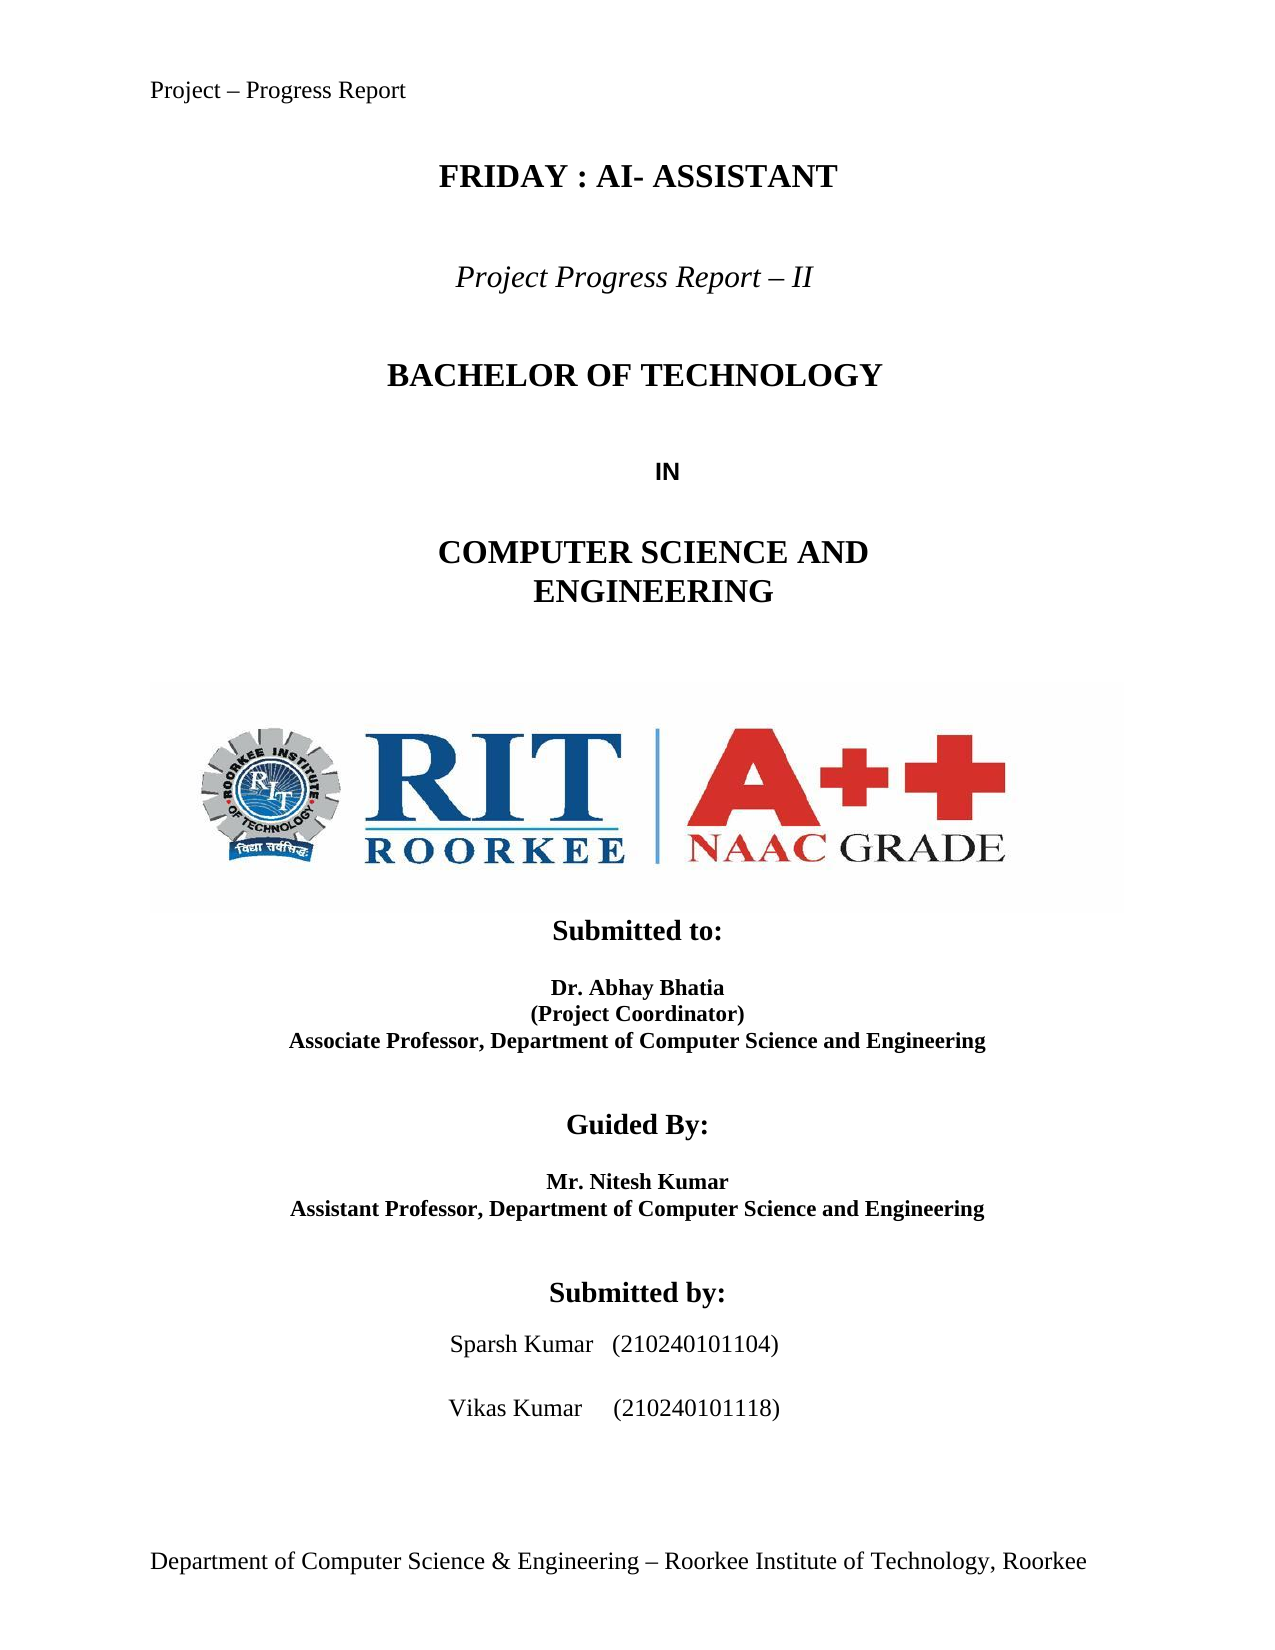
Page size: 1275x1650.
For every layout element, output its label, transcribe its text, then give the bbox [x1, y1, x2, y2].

text Guided By: [150, 1107, 1125, 1141]
text Dr. Abhay Bhatia [150, 973, 1125, 1000]
text Submitted to: [150, 913, 1125, 946]
picture [150, 682, 1125, 913]
text COMPUTER SCIENCE AND ENGINEERING [339, 532, 968, 609]
text Submitted by: [150, 1275, 1125, 1309]
text Mr. Nitesh Kumar [150, 1168, 1125, 1194]
text BACHELOR OF TECHNOLOGY [339, 355, 931, 393]
text FRIDAY : AI- ASSISTANT [339, 156, 937, 194]
text Assistant Professor, Department of Computer Science and Engineering [150, 1195, 1125, 1221]
text Vikas Kumar (210240101118) [320, 1393, 908, 1422]
subtitle IN [210, 456, 1125, 485]
text Associate Professor, Department of Computer Science and Engineering [150, 1027, 1125, 1053]
text Sparsh Kumar (210240101104) [320, 1329, 908, 1358]
text Project Progress Report – II [149, 258, 1122, 294]
text (Project Coordinator) [150, 1000, 1125, 1027]
